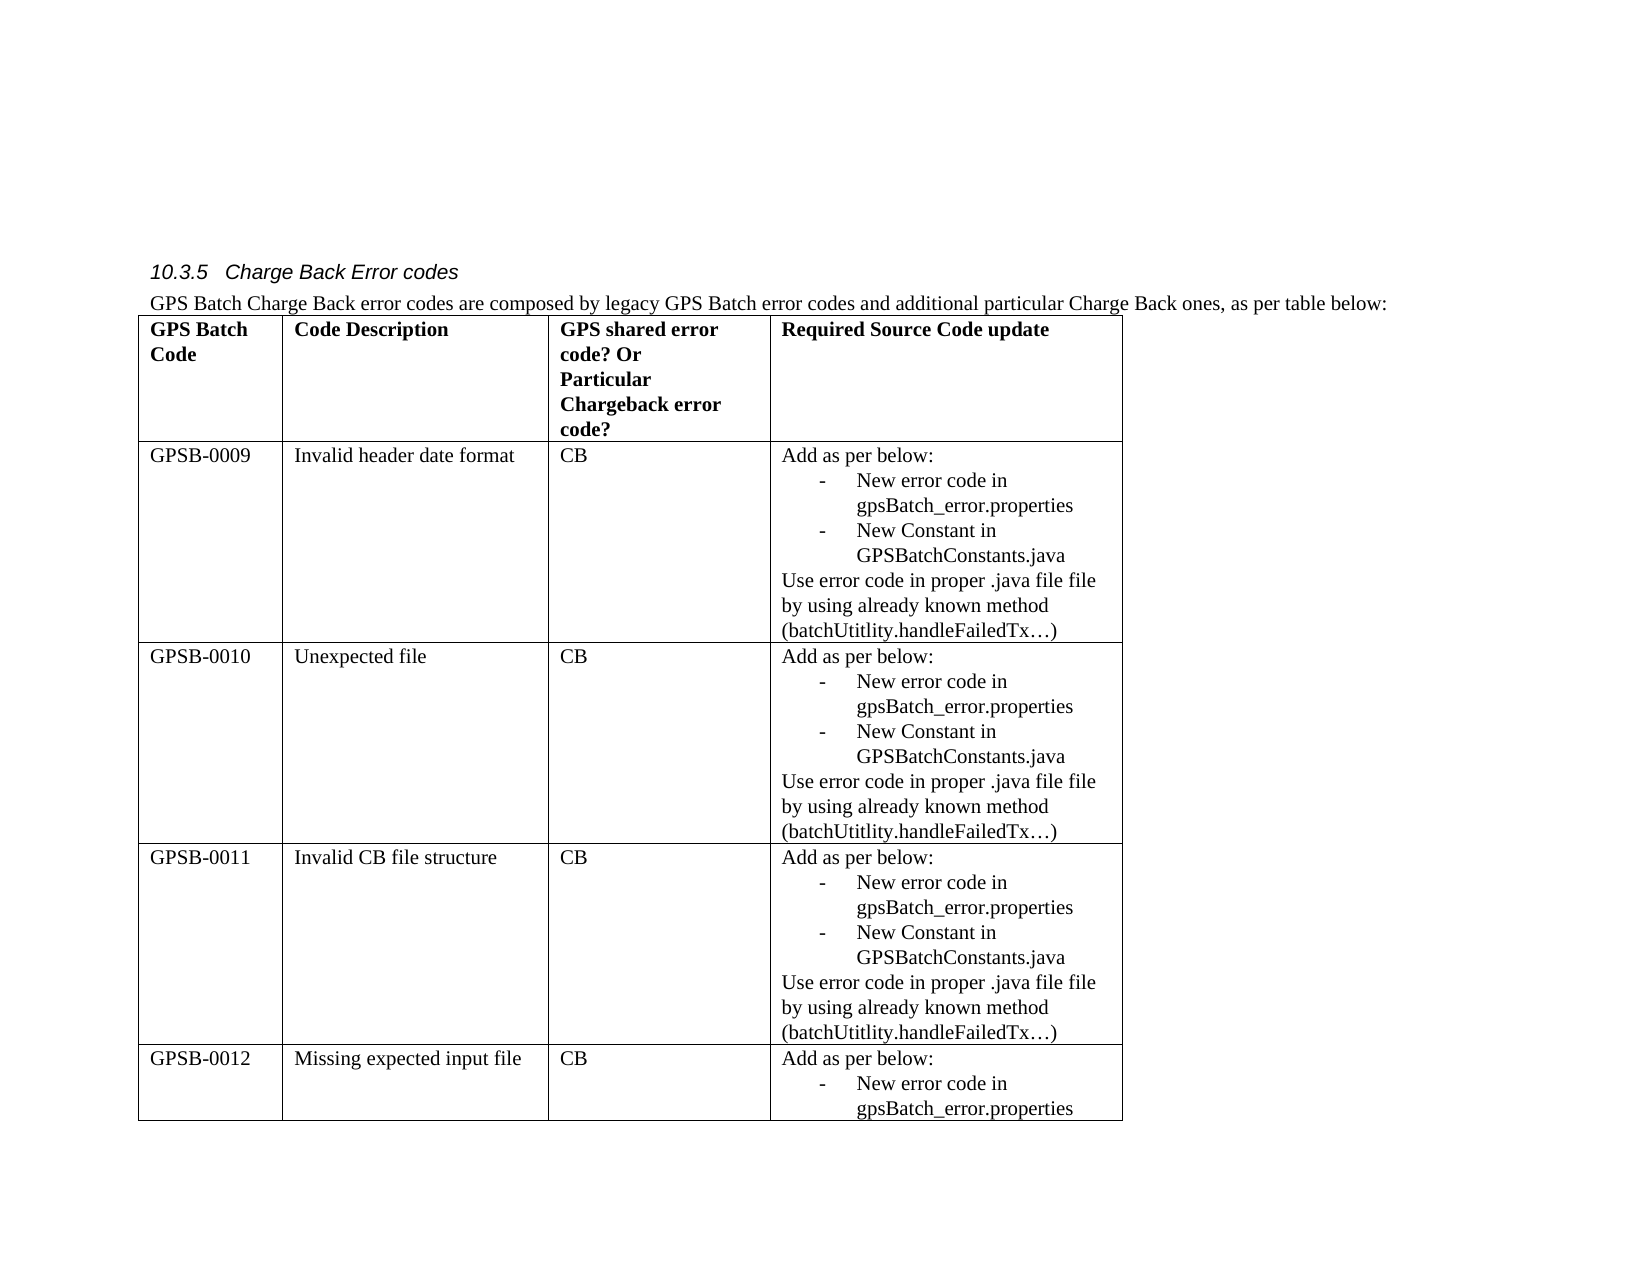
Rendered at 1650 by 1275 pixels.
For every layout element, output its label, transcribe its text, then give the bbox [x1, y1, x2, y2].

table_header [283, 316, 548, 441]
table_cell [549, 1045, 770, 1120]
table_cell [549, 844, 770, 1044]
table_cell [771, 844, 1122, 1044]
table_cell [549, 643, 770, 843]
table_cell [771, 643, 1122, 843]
subtitle Charge Back Error codes [150, 259, 1500, 284]
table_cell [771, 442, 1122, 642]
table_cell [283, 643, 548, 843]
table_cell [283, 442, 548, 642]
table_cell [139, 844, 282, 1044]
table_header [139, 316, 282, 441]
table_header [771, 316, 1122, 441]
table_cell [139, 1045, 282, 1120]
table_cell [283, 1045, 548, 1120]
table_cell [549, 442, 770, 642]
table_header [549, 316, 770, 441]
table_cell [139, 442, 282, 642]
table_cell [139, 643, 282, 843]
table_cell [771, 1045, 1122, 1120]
text GPS Batch Charge Back error codes are composed by legacy GPS Batch error codes and additional particular Charge Back ones, as per table below: [150, 290, 1500, 315]
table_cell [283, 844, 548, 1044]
